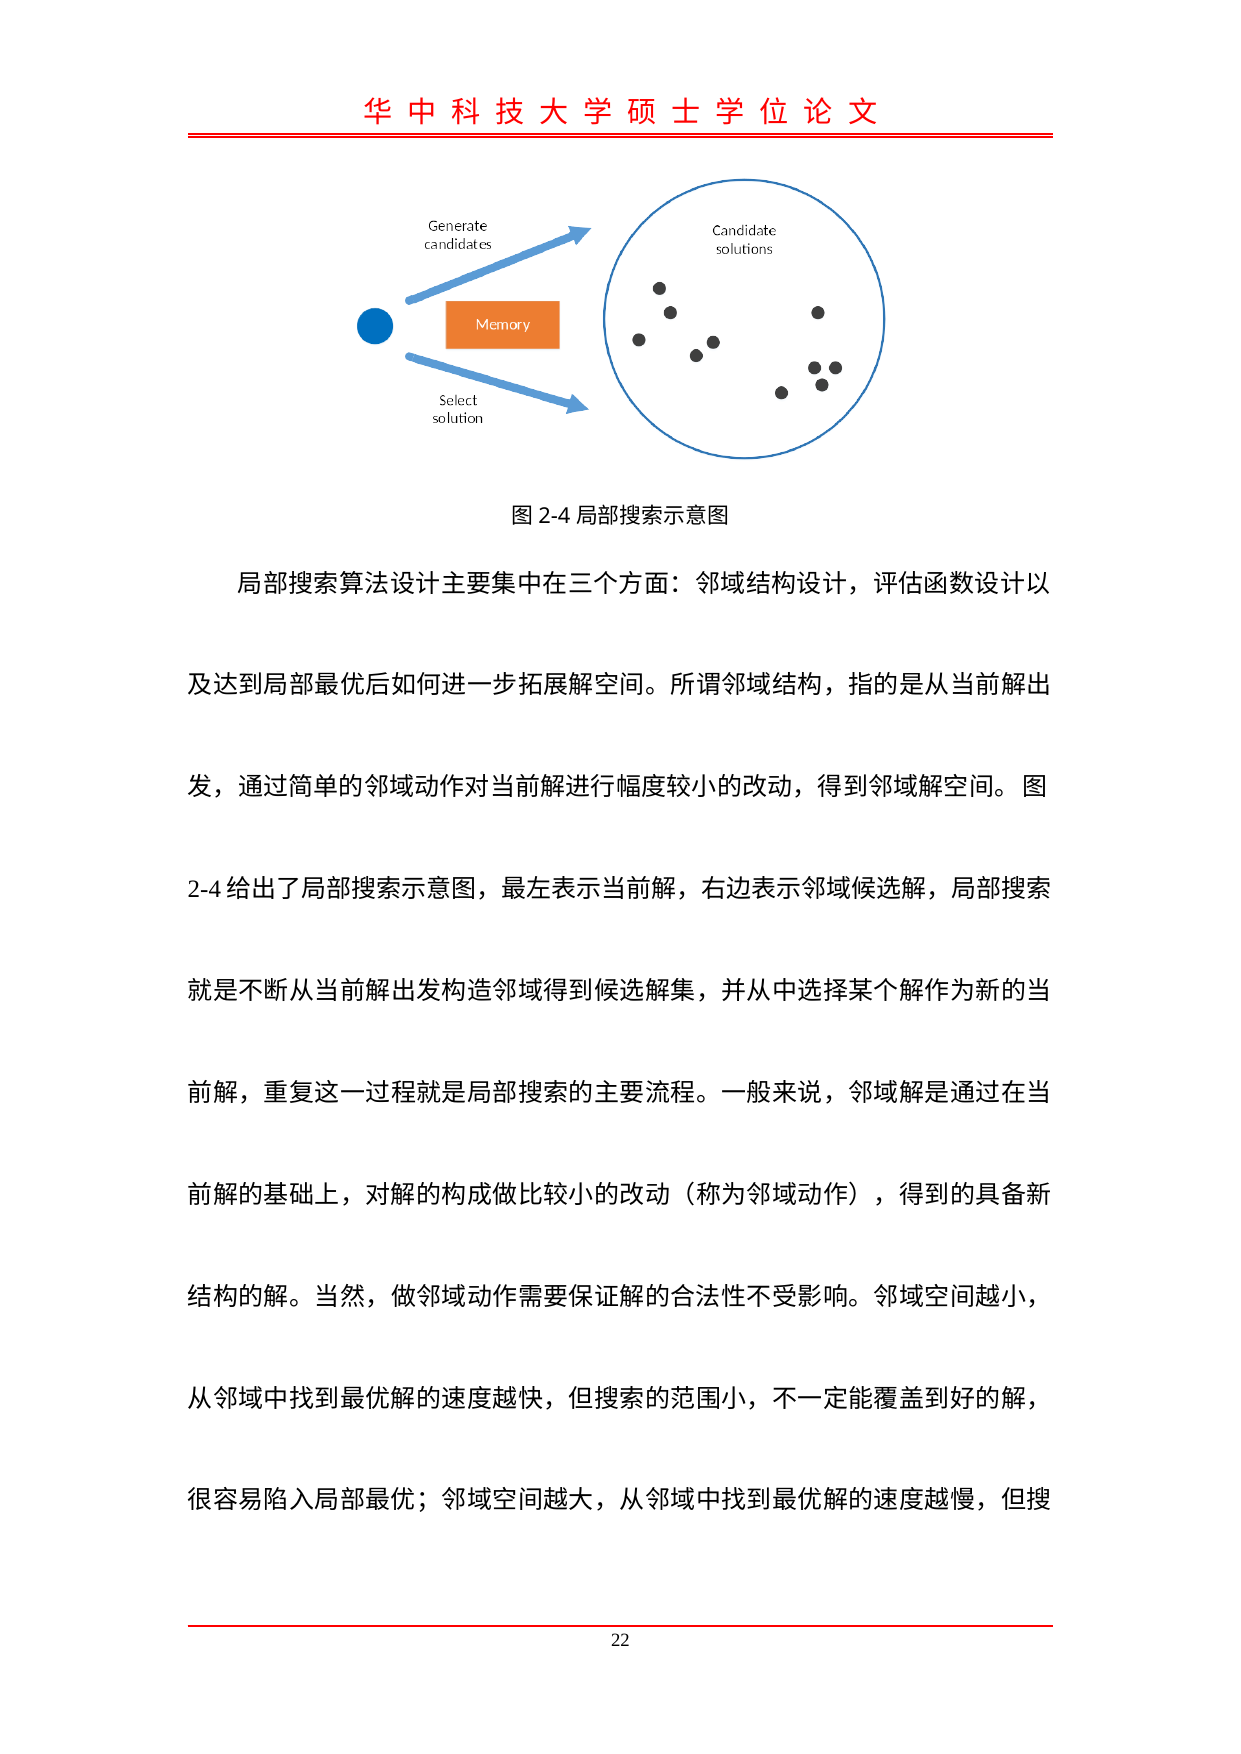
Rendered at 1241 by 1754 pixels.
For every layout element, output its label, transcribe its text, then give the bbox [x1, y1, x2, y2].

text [187, 547, 1053, 1532]
text 图 2-4 局部搜索示意图 [187, 497, 1053, 531]
